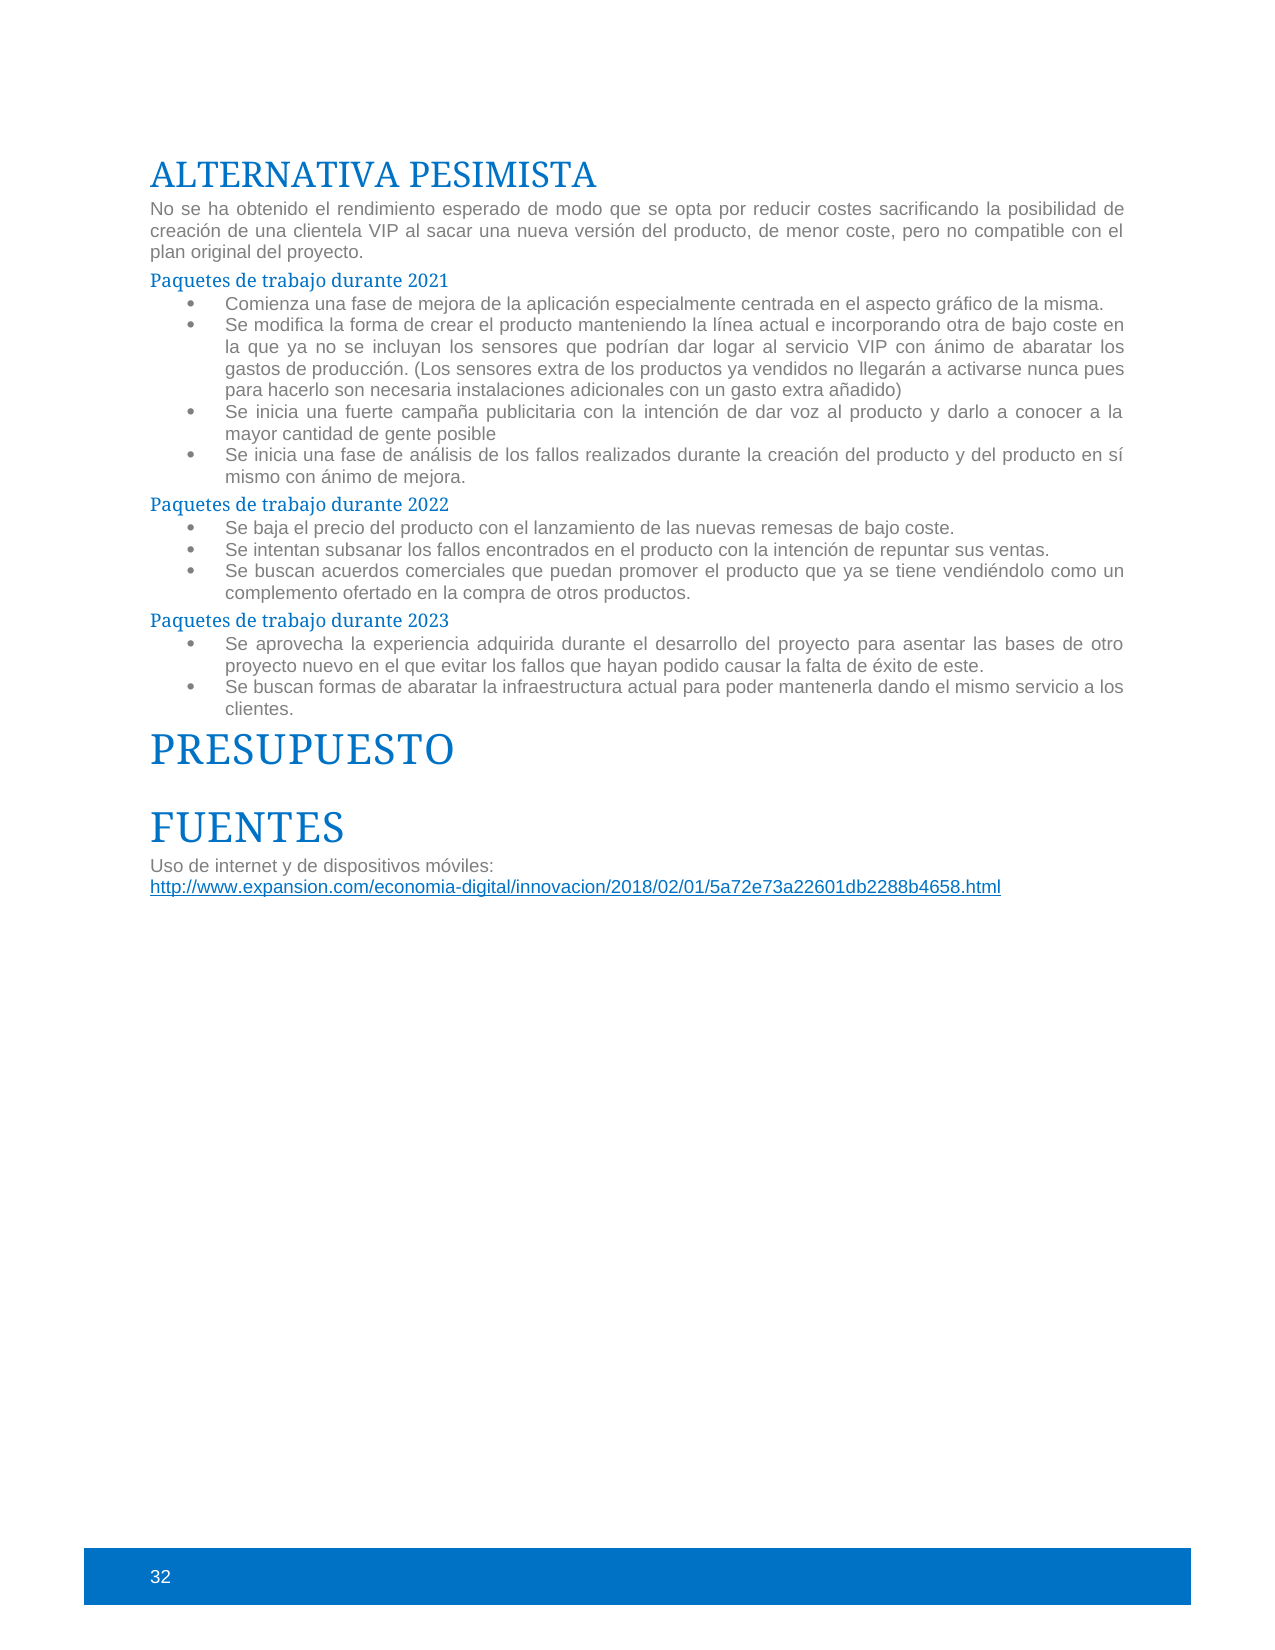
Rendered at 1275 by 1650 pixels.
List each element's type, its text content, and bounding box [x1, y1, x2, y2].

list Se baja el precio del producto con el lanzamiento de las nuevas remesas de bajo coste. [187, 517, 1125, 538]
list Se modifica la forma de crear el producto manteniendo la línea actual e incorporando otra de bajo coste en la que ya no se incluyan los sensores que podrían dar logar al servicio VIP con ánimo de abaratar los gastos de producción. (Los sensores extra de los productos ya vendidos no llegarán a activarse nunca pues para hacerlo son necesaria instalaciones adicionales con un gasto extra añadido) [187, 314, 1125, 401]
list Se intentan subsanar los fallos encontrados en el producto con la intención de repuntar sus ventas. [187, 538, 1125, 560]
subtitle Paquetes de trabajo durante 2021 [150, 267, 1125, 293]
list Se aprovecha la experiencia adquirida durante el desarrollo del proyecto para asentar las bases de otro proyecto nuevo en el que evitar los fallos que hayan podido causar la falta de éxito de este. [187, 633, 1125, 676]
subtitle Paquetes de trabajo durante 2023 [150, 607, 1125, 633]
subtitle ALTERNATIVA PESIMISTA [150, 150, 1125, 198]
text PRESUPUESTO [150, 719, 1125, 776]
subtitle Paquetes de trabajo durante 2022 [150, 491, 1125, 517]
subtitle Fuentes [150, 798, 1125, 854]
list Comienza una fase de mejora de la aplicación especialmente centrada en el aspecto gráfico de la misma. [187, 293, 1125, 314]
list Se inicia una fase de análisis de los fallos realizados durante la creación del producto y del producto en sí mismo con ánimo de mejora. [187, 444, 1125, 487]
list Se buscan formas de abaratar la infraestructura actual para poder mantenerla dando el mismo servicio a los clientes. [187, 676, 1125, 719]
list Se buscan acuerdos comerciales que puedan promover el producto que ya se tiene vendiéndolo como un complemento ofertado en la compra de otros productos. [187, 560, 1125, 603]
list Se inicia una fuerte campaña publicitaria con la intención de dar voz al producto y darlo a conocer a la mayor cantidad de gente posible [187, 401, 1125, 444]
text http://www.expansion.com/economia-digital/innovacion/2018/02/01/5a72e73a22601db2288b4658.html [150, 876, 1125, 898]
text No se ha obtenido el rendimiento esperado de modo que se opta por reducir costes sacrificando la posibilidad de creación de una clientela VIP al sacar una nueva versión del producto, de menor coste, pero no compatible con el plan original del proyecto. [150, 198, 1125, 263]
text Uso de internet y de dispositivos móviles: [150, 854, 1125, 876]
